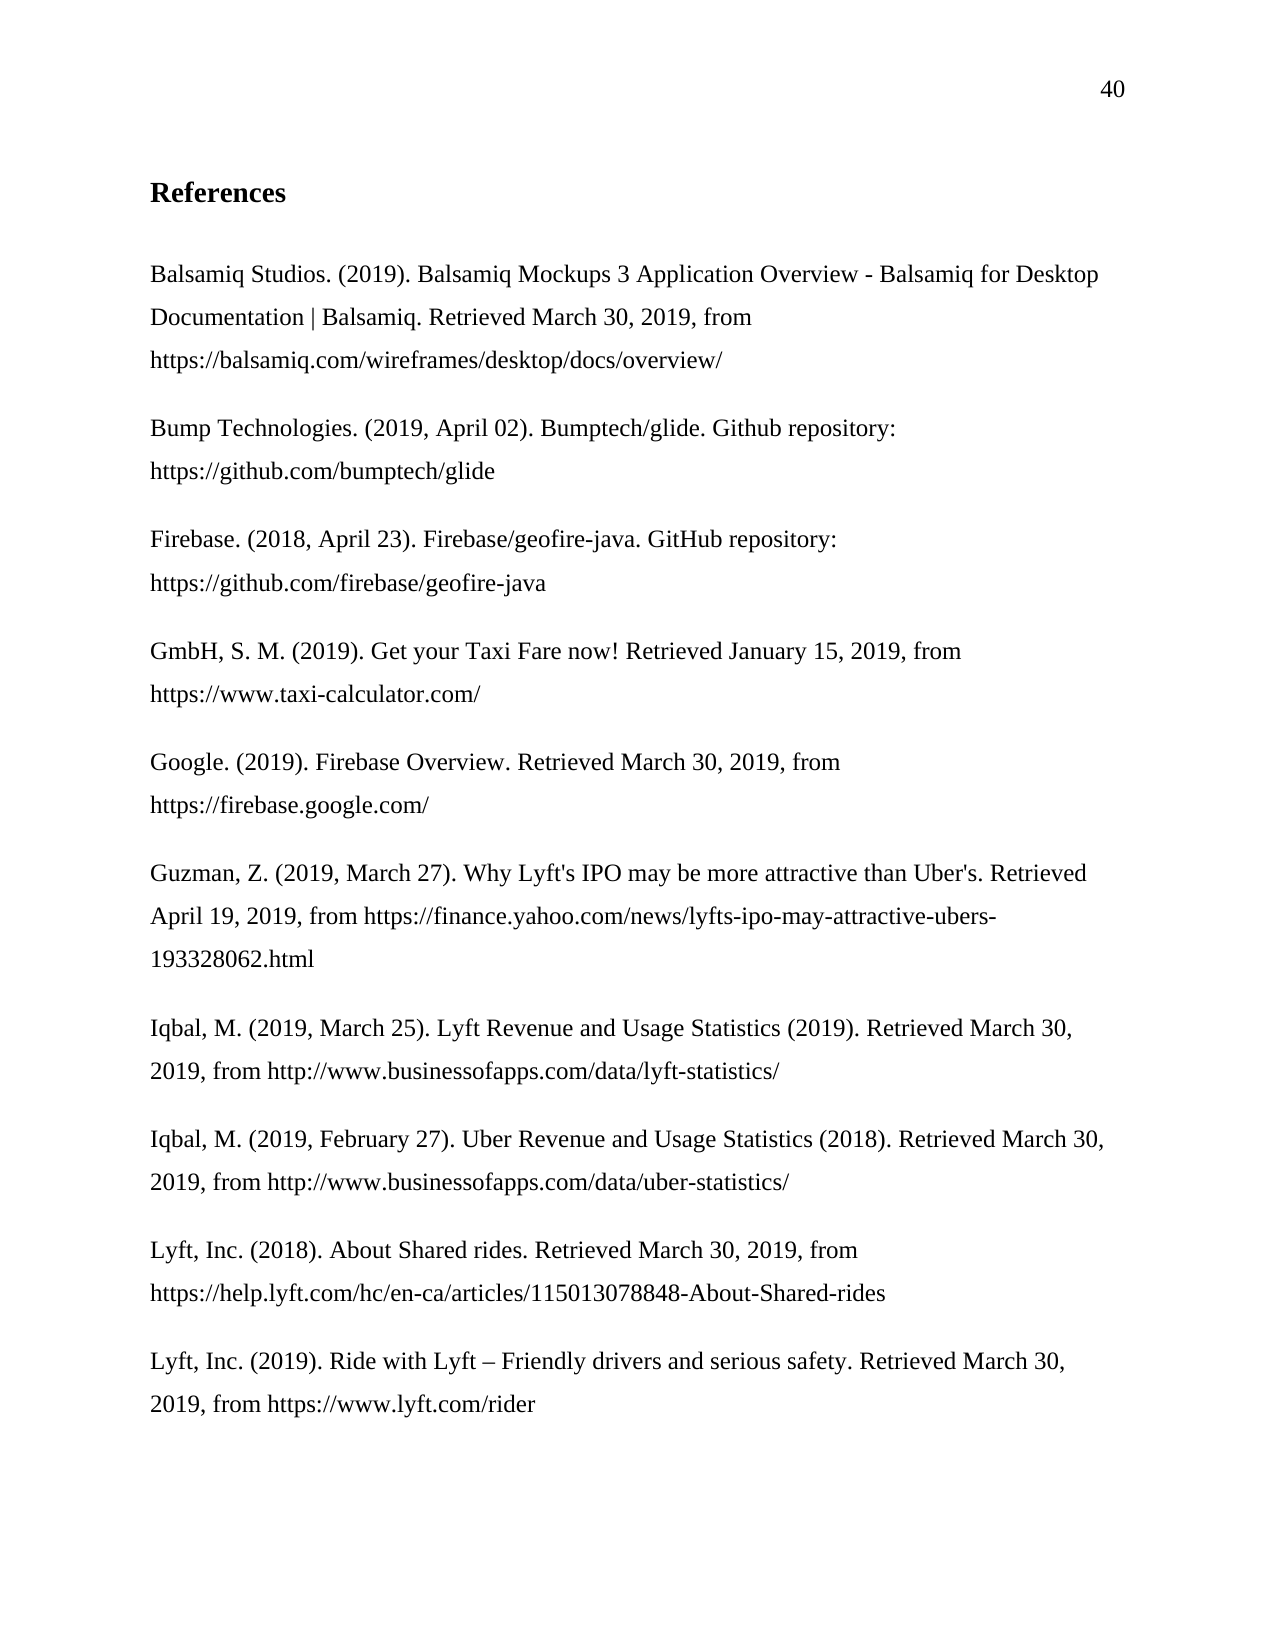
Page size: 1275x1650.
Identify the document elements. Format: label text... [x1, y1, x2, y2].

text Balsamiq Studios. (2019). Balsamiq Mockups 3 Application Overview - Balsamiq for Desktop Documentation | Balsamiq. Retrieved March 30, 2019, from https://balsamiq.com/wireframes/desktop/docs/overview/ [150, 259, 1125, 374]
text Firebase. (2018, April 23). Firebase/geofire-java. GitHub repository: https://github.com/firebase/geofire-java [150, 524, 1125, 596]
text Guzman, Z. (2019, March 27). Why Lyft's IPO may be more attractive than Uber's. Retrieved April 19, 2019, from https://finance.yahoo.com/news/lyfts-ipo-may-attractive-ubers-193328062.html [150, 858, 1125, 973]
text Iqbal, M. (2019, March 25). Lyft Revenue and Usage Statistics (2019). Retrieved March 30, 2019, from http://www.businessofapps.com/data/lyft-statistics/ [150, 1013, 1125, 1084]
text Bump Technologies. (2019, April 02). Bumptech/glide. Github repository: https://github.com/bumptech/glide [150, 413, 1125, 485]
text GmbH, S. M. (2019). Get your Taxi Fare now! Retrieved January 15, 2019, from https://www.taxi-calculator.com/ [150, 636, 1125, 708]
subtitle References [150, 175, 1125, 208]
text Iqbal, M. (2019, February 27). Uber Revenue and Usage Statistics (2018). Retrieved March 30, 2019, from http://www.businessofapps.com/data/uber-statistics/ [150, 1124, 1125, 1196]
text Google. (2019). Firebase Overview. Retrieved March 30, 2019, from https://firebase.google.com/ [150, 747, 1125, 819]
text Lyft, Inc. (2018). About Shared rides. Retrieved March 30, 2019, from https://help.lyft.com/hc/en-ca/articles/115013078848-About-Shared-rides [150, 1235, 1125, 1307]
text Lyft, Inc. (2019). Ride with Lyft – Friendly drivers and serious safety. Retrieved March 30, 2019, from https://www.lyft.com/rider [150, 1346, 1125, 1418]
